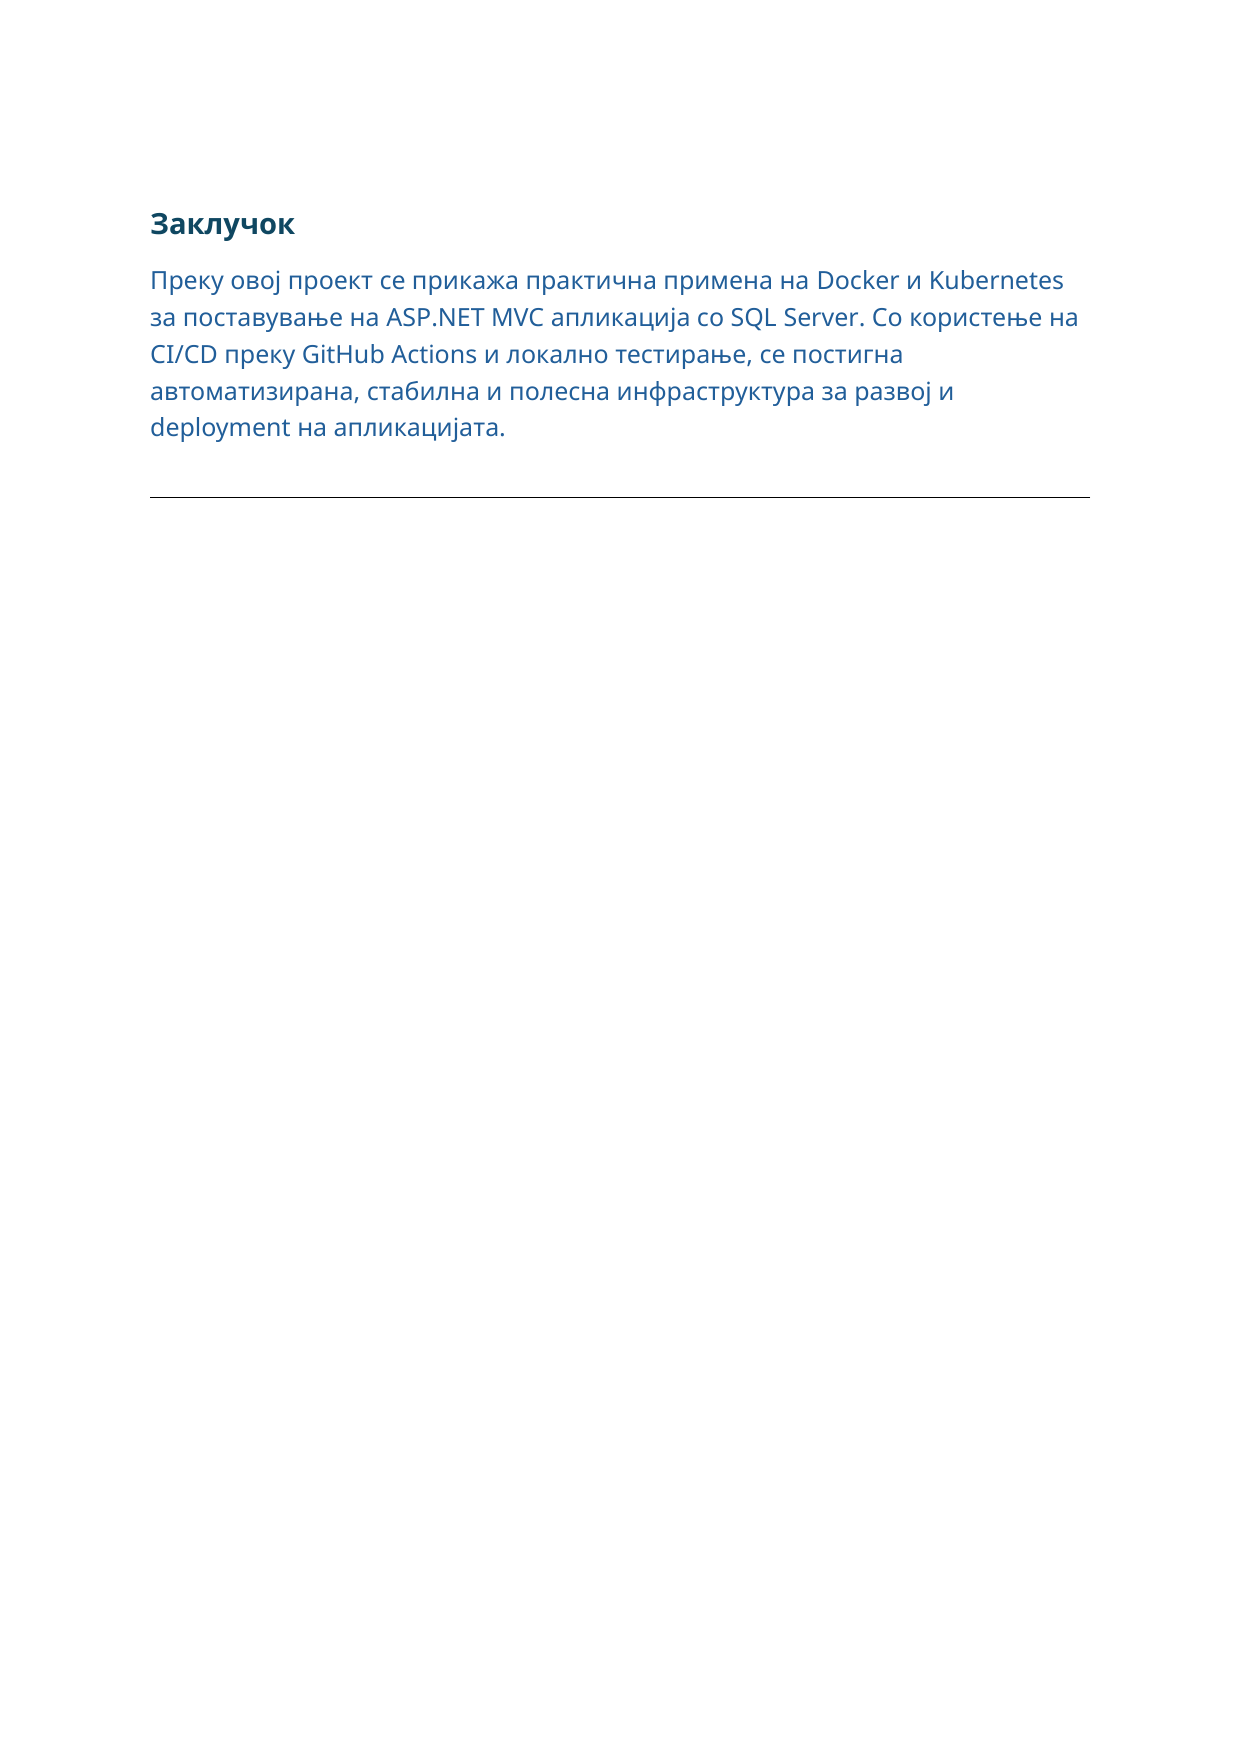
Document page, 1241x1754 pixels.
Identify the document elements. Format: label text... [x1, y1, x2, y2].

text Преку овој проект се прикажа практична примена на Docker и Kubernetes за поставување на ASP.NET MVC апликација со SQL Server. Со користење на CI/CD преку GitHub Actions и локално тестирање, се постигна автоматизирана, стабилна и полесна инфраструктура за развој и deployment на апликацијата. [150, 263, 1090, 444]
text Заклучок [150, 203, 1090, 243]
